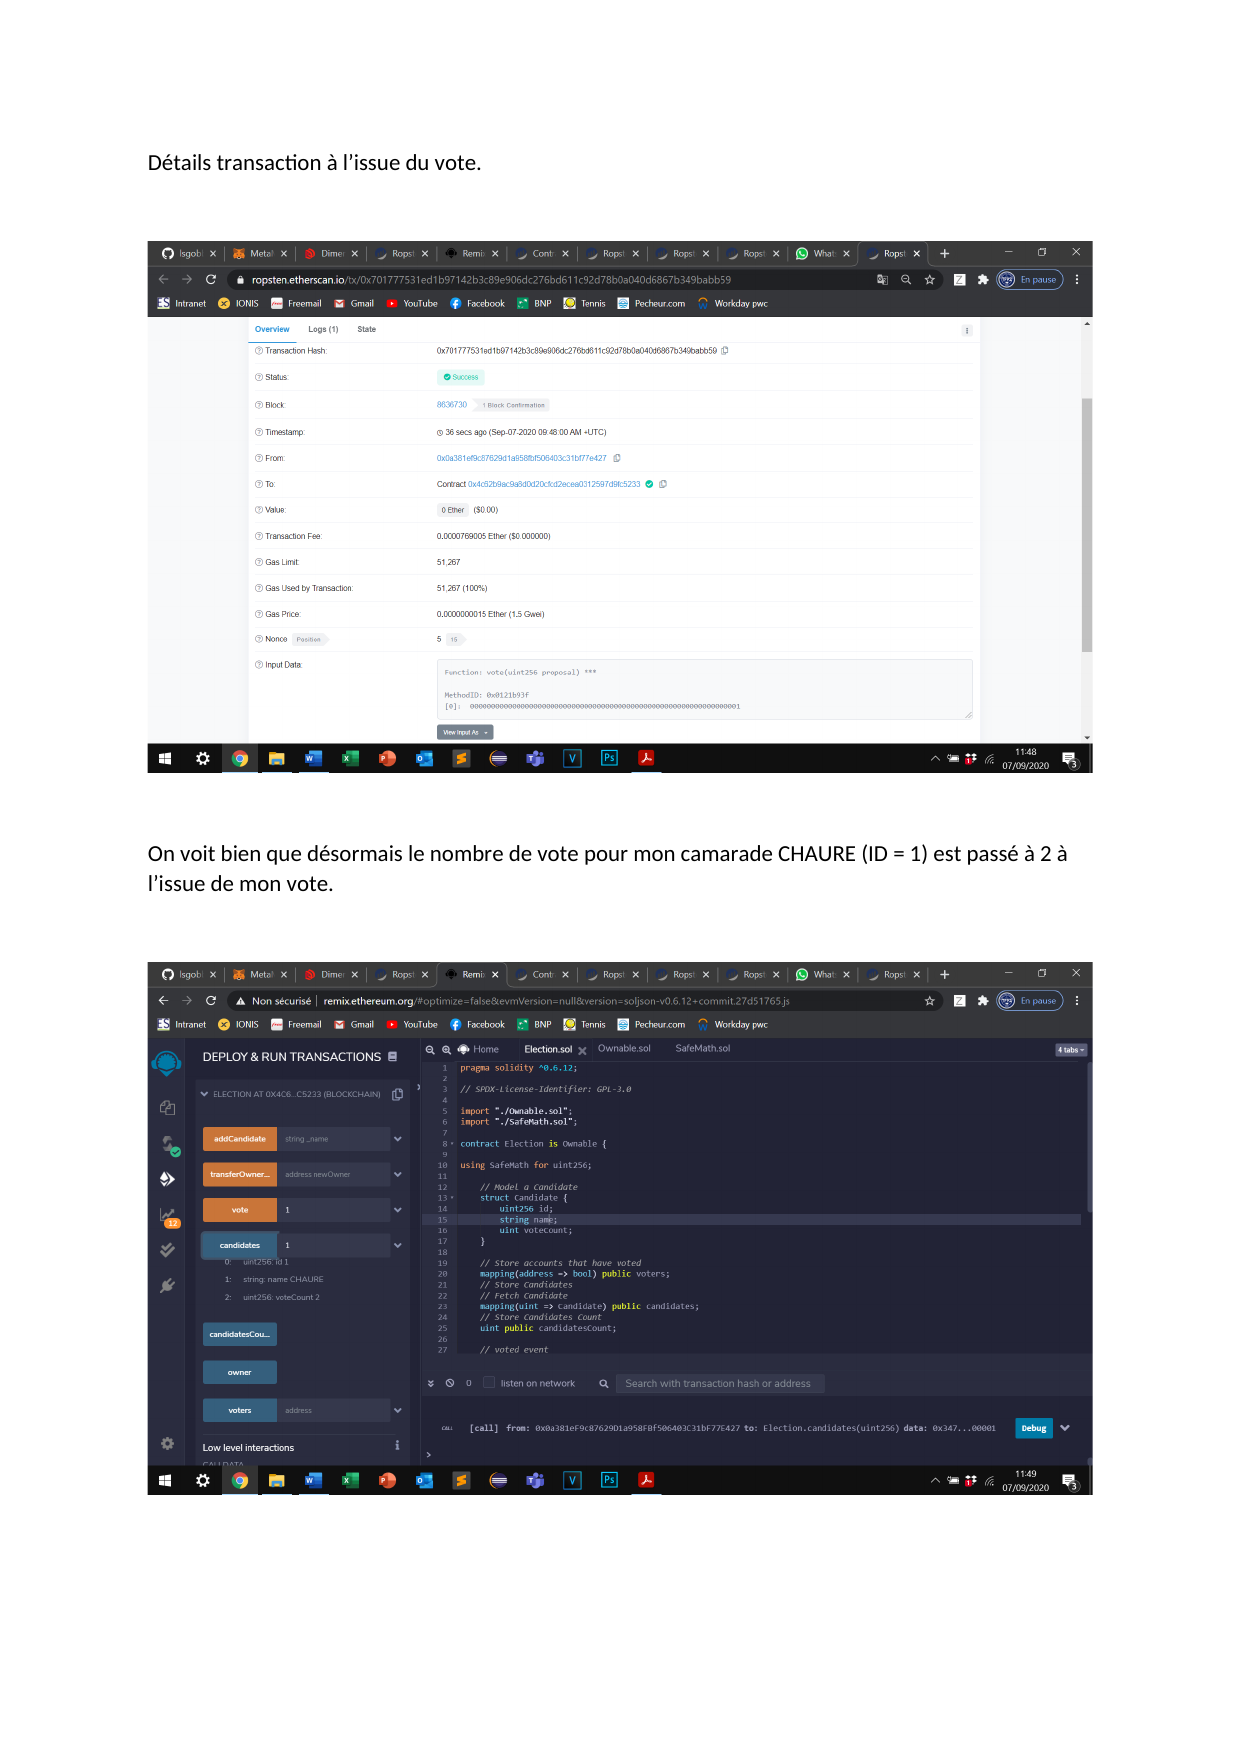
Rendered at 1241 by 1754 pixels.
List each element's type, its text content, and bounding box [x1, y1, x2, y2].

picture [147, 962, 1093, 1495]
text On voit bien que désormais le nombre de vote pour mon camarade CHAURE (ID = 1) est passé à 2 à l’issue de mon vote. [148, 839, 1093, 897]
picture [147, 241, 1093, 773]
text Détails transaction à l’issue du vote. [148, 148, 1093, 176]
